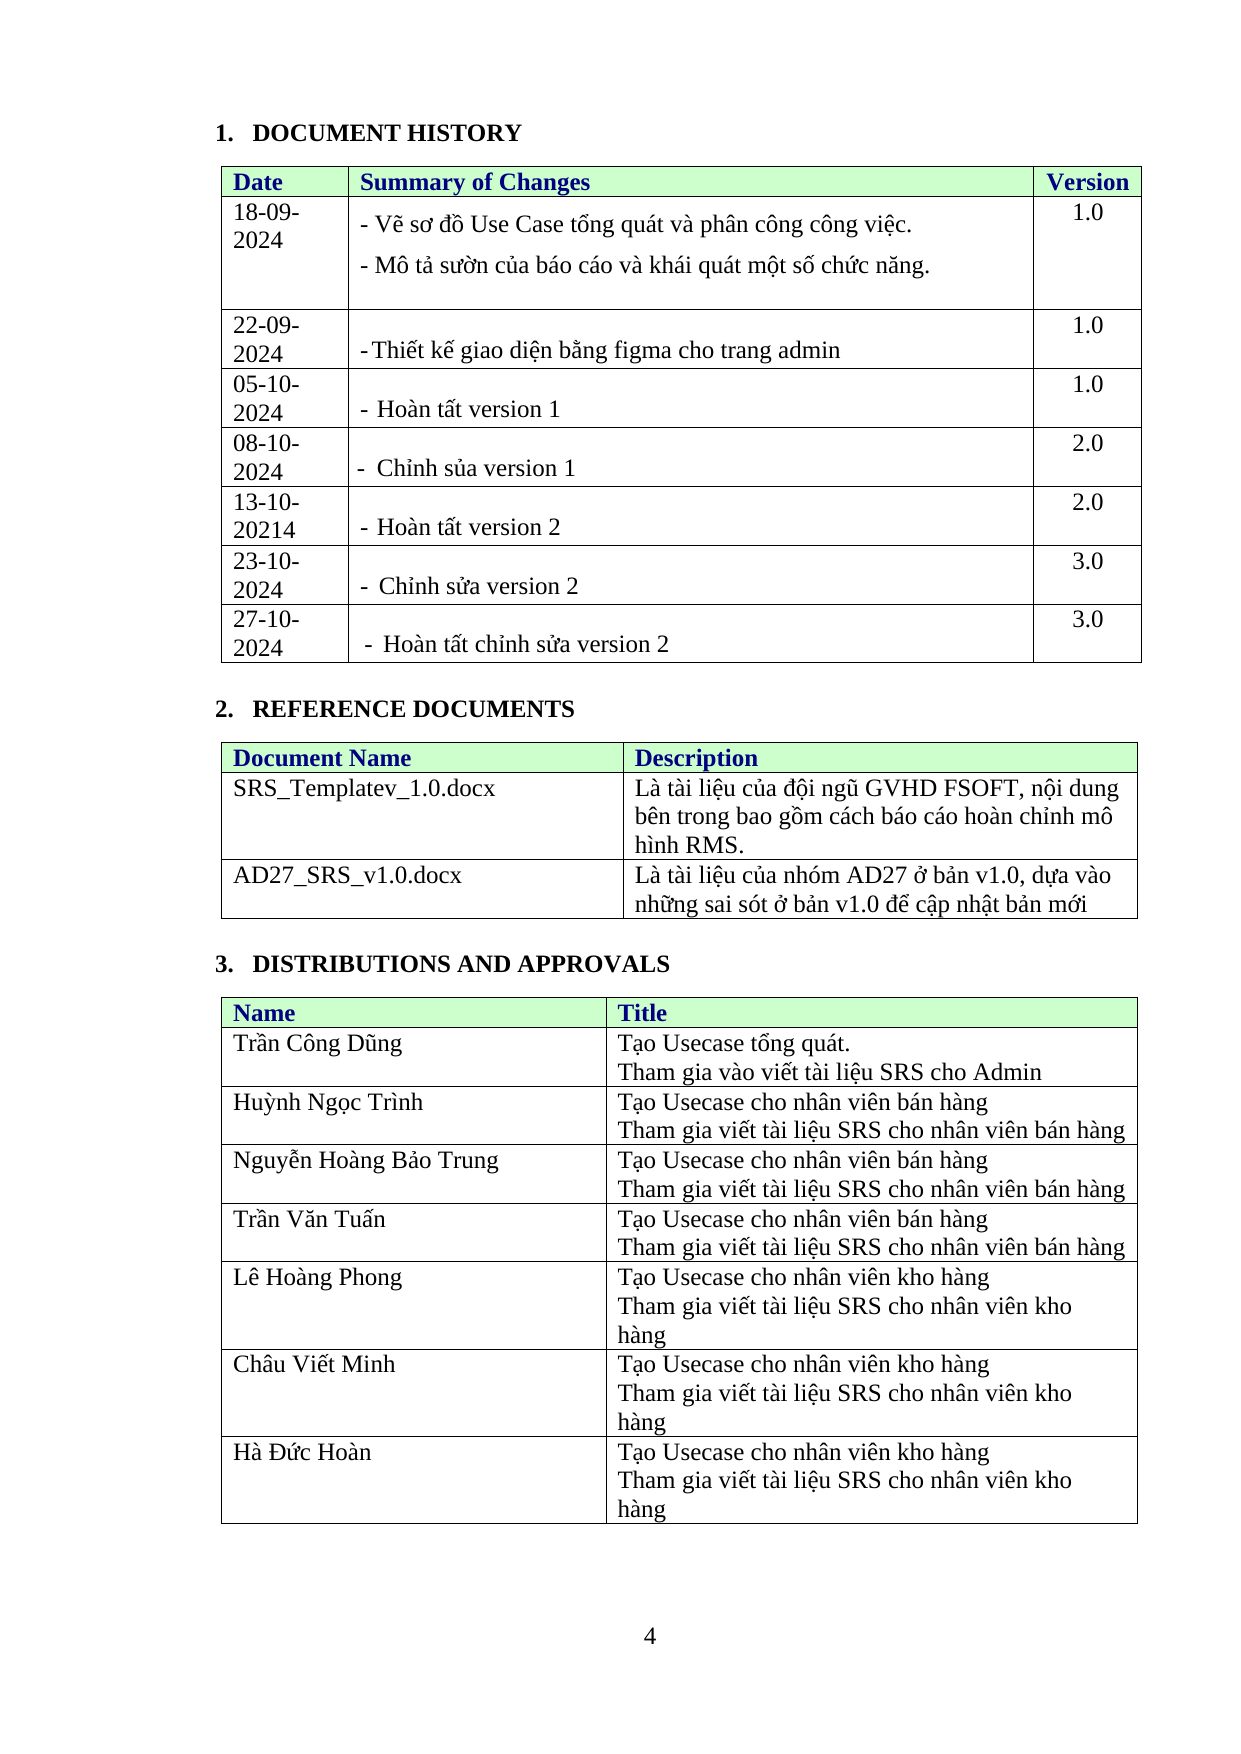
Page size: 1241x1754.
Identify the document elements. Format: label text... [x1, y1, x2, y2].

table_cell SRS_Templatev_1.0.docx [222, 773, 623, 859]
table_cell Tạo Usecase cho nhân viên kho hàng Tham gia viết tài liệu SRS cho nhân viên kho hàng [607, 1437, 1137, 1523]
list DISTRIBUTIONS AND APPROVALS [215, 949, 1122, 978]
table_header Date [222, 167, 348, 196]
table_header Description [624, 743, 1137, 772]
table_cell Thiết kế giao diện bằng figma cho trang admin [349, 310, 1033, 368]
table_cell 08-10-2024 [222, 428, 348, 486]
table_cell Là tài liệu của đội ngũ GVHD FSOFT, nội dung bên trong bao gồm cách báo cáo hoàn chỉnh mô hình RMS. [624, 773, 1137, 859]
table_cell 18-09-2024 [222, 197, 348, 309]
table_cell 23-10-2024 [222, 546, 348, 603]
table_cell Hoàn tất chỉnh sửa version 2 [349, 605, 1033, 662]
table_cell 27-10-2024 [222, 605, 348, 662]
table_cell Tạo Usecase cho nhân viên bán hàng Tham gia viết tài liệu SRS cho nhân viên bán hàng [607, 1087, 1137, 1144]
table_header Title [607, 998, 1137, 1027]
table_cell Hoàn tất version 2 [349, 487, 1033, 545]
table_cell 05-10-2024 [222, 369, 348, 427]
table_header Version [1034, 167, 1141, 196]
table_cell 13-10-20214 [222, 487, 348, 545]
table_cell - Vẽ sơ đồ Use Case tổng quát và phân công công việc. - Mô tả sườn của báo cáo và khái quát một số chức năng. [349, 197, 1033, 309]
table_cell Tạo Usecase cho nhân viên bán hàng Tham gia viết tài liệu SRS cho nhân viên bán hàng [607, 1204, 1137, 1261]
table_cell Nguyễn Hoàng Bảo Trung [222, 1145, 606, 1203]
table_cell 22-09-2024 [222, 310, 348, 368]
table_cell Trần Công Dũng [222, 1028, 606, 1086]
table_cell Tạo Usecase tổng quát. Tham gia vào viết tài liệu SRS cho Admin [607, 1028, 1137, 1086]
list DOCUMENT HISTORY [215, 118, 1122, 147]
table_cell Chỉnh sửa version 2 [349, 546, 1033, 603]
table_cell 1.0 [1034, 310, 1141, 368]
table_cell Trần Văn Tuấn [222, 1204, 606, 1261]
table_cell 3.0 [1034, 546, 1141, 603]
table_cell AD27_SRS_v1.0.docx [222, 860, 623, 917]
table_cell Tạo Usecase cho nhân viên bán hàng Tham gia viết tài liệu SRS cho nhân viên bán hàng [607, 1145, 1137, 1203]
table_cell 3.0 [1034, 605, 1141, 662]
table_cell Là tài liệu của nhóm AD27 ở bản v1.0, dựa vào những sai sót ở bản v1.0 để cập nhật bản mới [624, 860, 1137, 917]
table_cell Hoàn tất version 1 [349, 369, 1033, 427]
table_cell 2.0 [1034, 487, 1141, 545]
table_cell 2.0 [1034, 428, 1141, 486]
list REFERENCE DOCUMENTS [215, 694, 1122, 723]
table_cell Tạo Usecase cho nhân viên kho hàng Tham gia viết tài liệu SRS cho nhân viên kho hàng [607, 1350, 1137, 1436]
table_cell Lê Hoàng Phong [222, 1262, 606, 1348]
table_cell Chỉnh sủa version 1 [349, 428, 1033, 486]
table_cell Tạo Usecase cho nhân viên kho hàng Tham gia viết tài liệu SRS cho nhân viên kho hàng [607, 1262, 1137, 1348]
table_cell Huỳnh Ngọc Trình [222, 1087, 606, 1144]
table_cell Hà Đức Hoàn [222, 1437, 606, 1523]
table_cell Châu Viết Minh [222, 1350, 606, 1436]
table_cell 1.0 [1034, 197, 1141, 309]
table_header Name [222, 998, 606, 1027]
table_header Document Name [222, 743, 623, 772]
table_header Summary of Changes [349, 167, 1033, 196]
table_cell 1.0 [1034, 369, 1141, 427]
